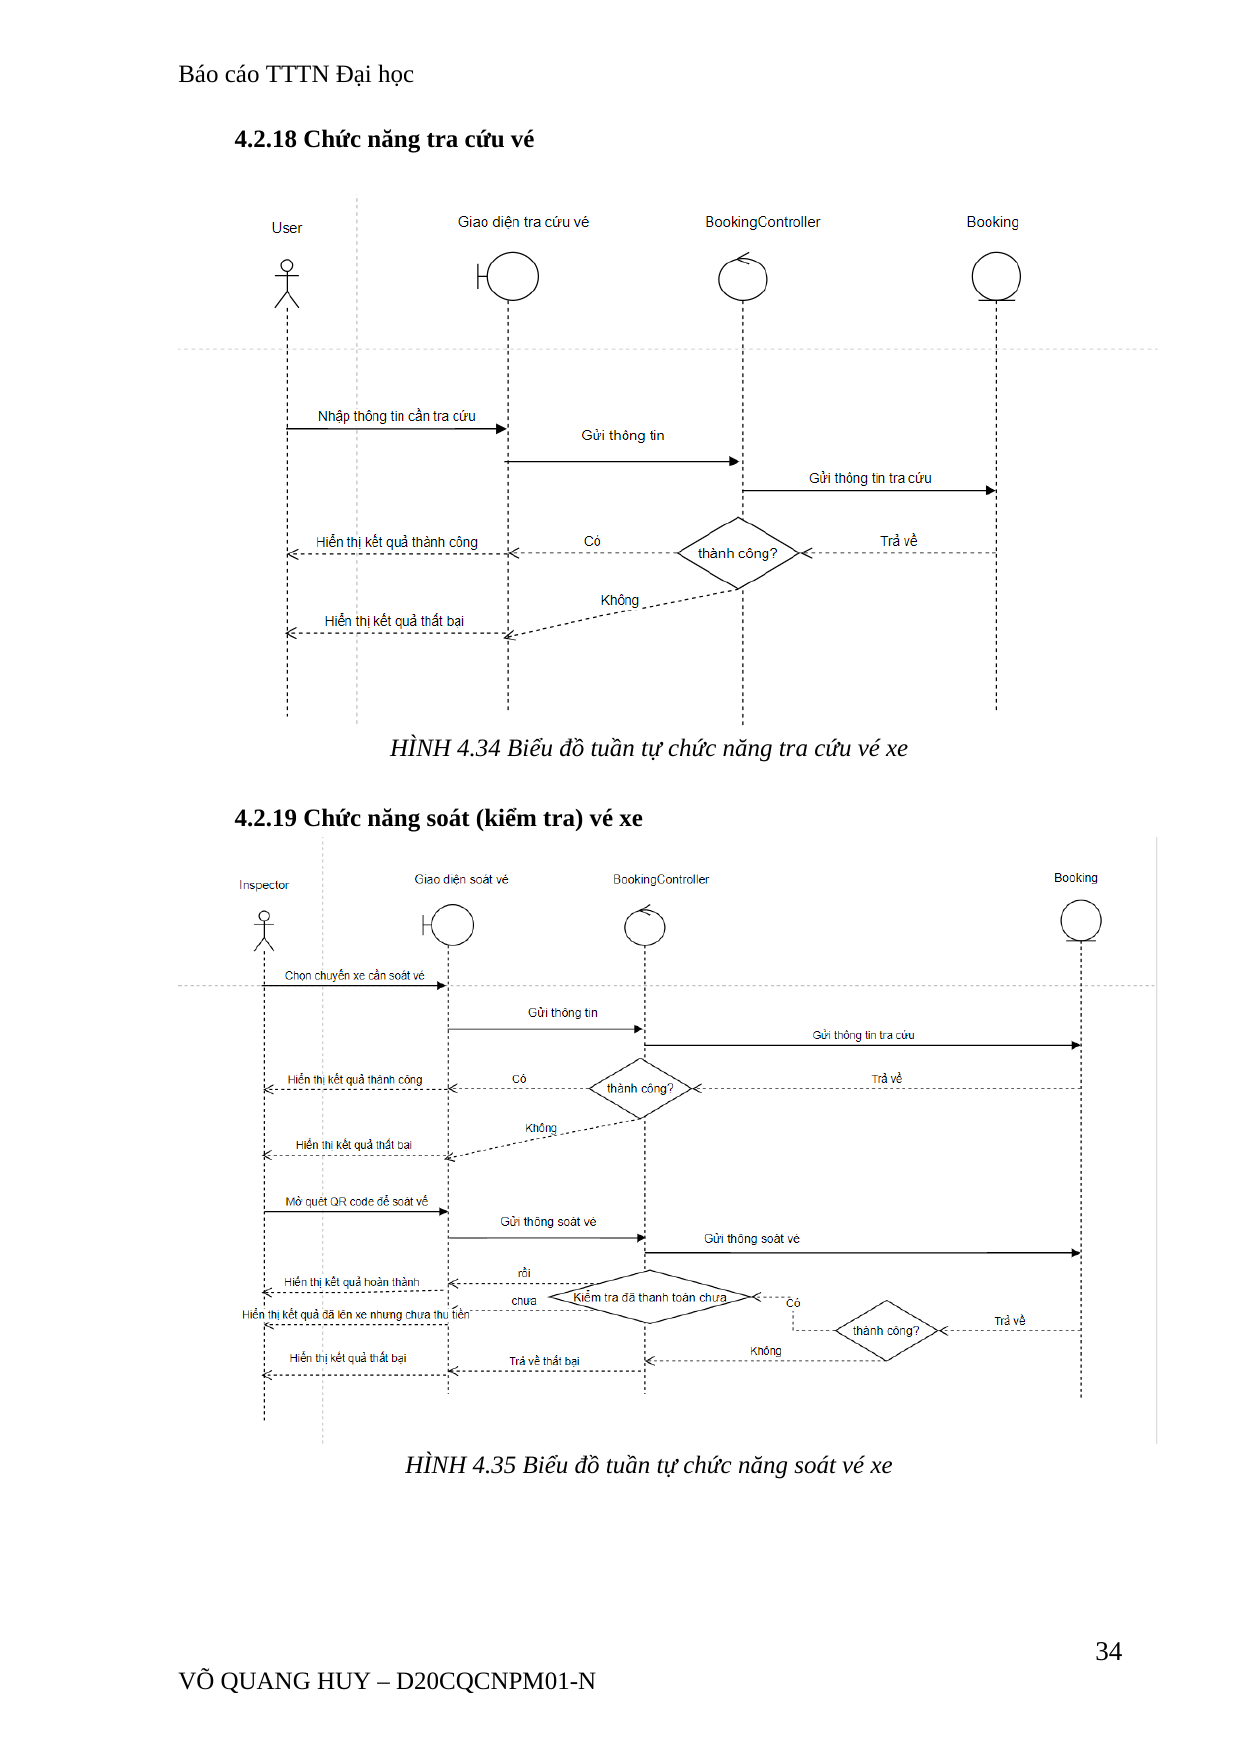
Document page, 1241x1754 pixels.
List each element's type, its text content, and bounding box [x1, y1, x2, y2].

picture [178, 837, 1158, 1444]
text HÌNH 4.34 Biểu đồ tuần tự chức năng tra cứu vé xe [178, 733, 1122, 761]
text 4.2.18 Chức năng tra cứu vé [216, 124, 1122, 153]
text 4.2.19 Chức năng soát (kiểm tra) vé xe [216, 803, 1122, 831]
picture [178, 194, 1158, 727]
text HÌNH 4.35 Biểu đồ tuần tự chức năng soát vé xe [178, 1450, 1122, 1478]
